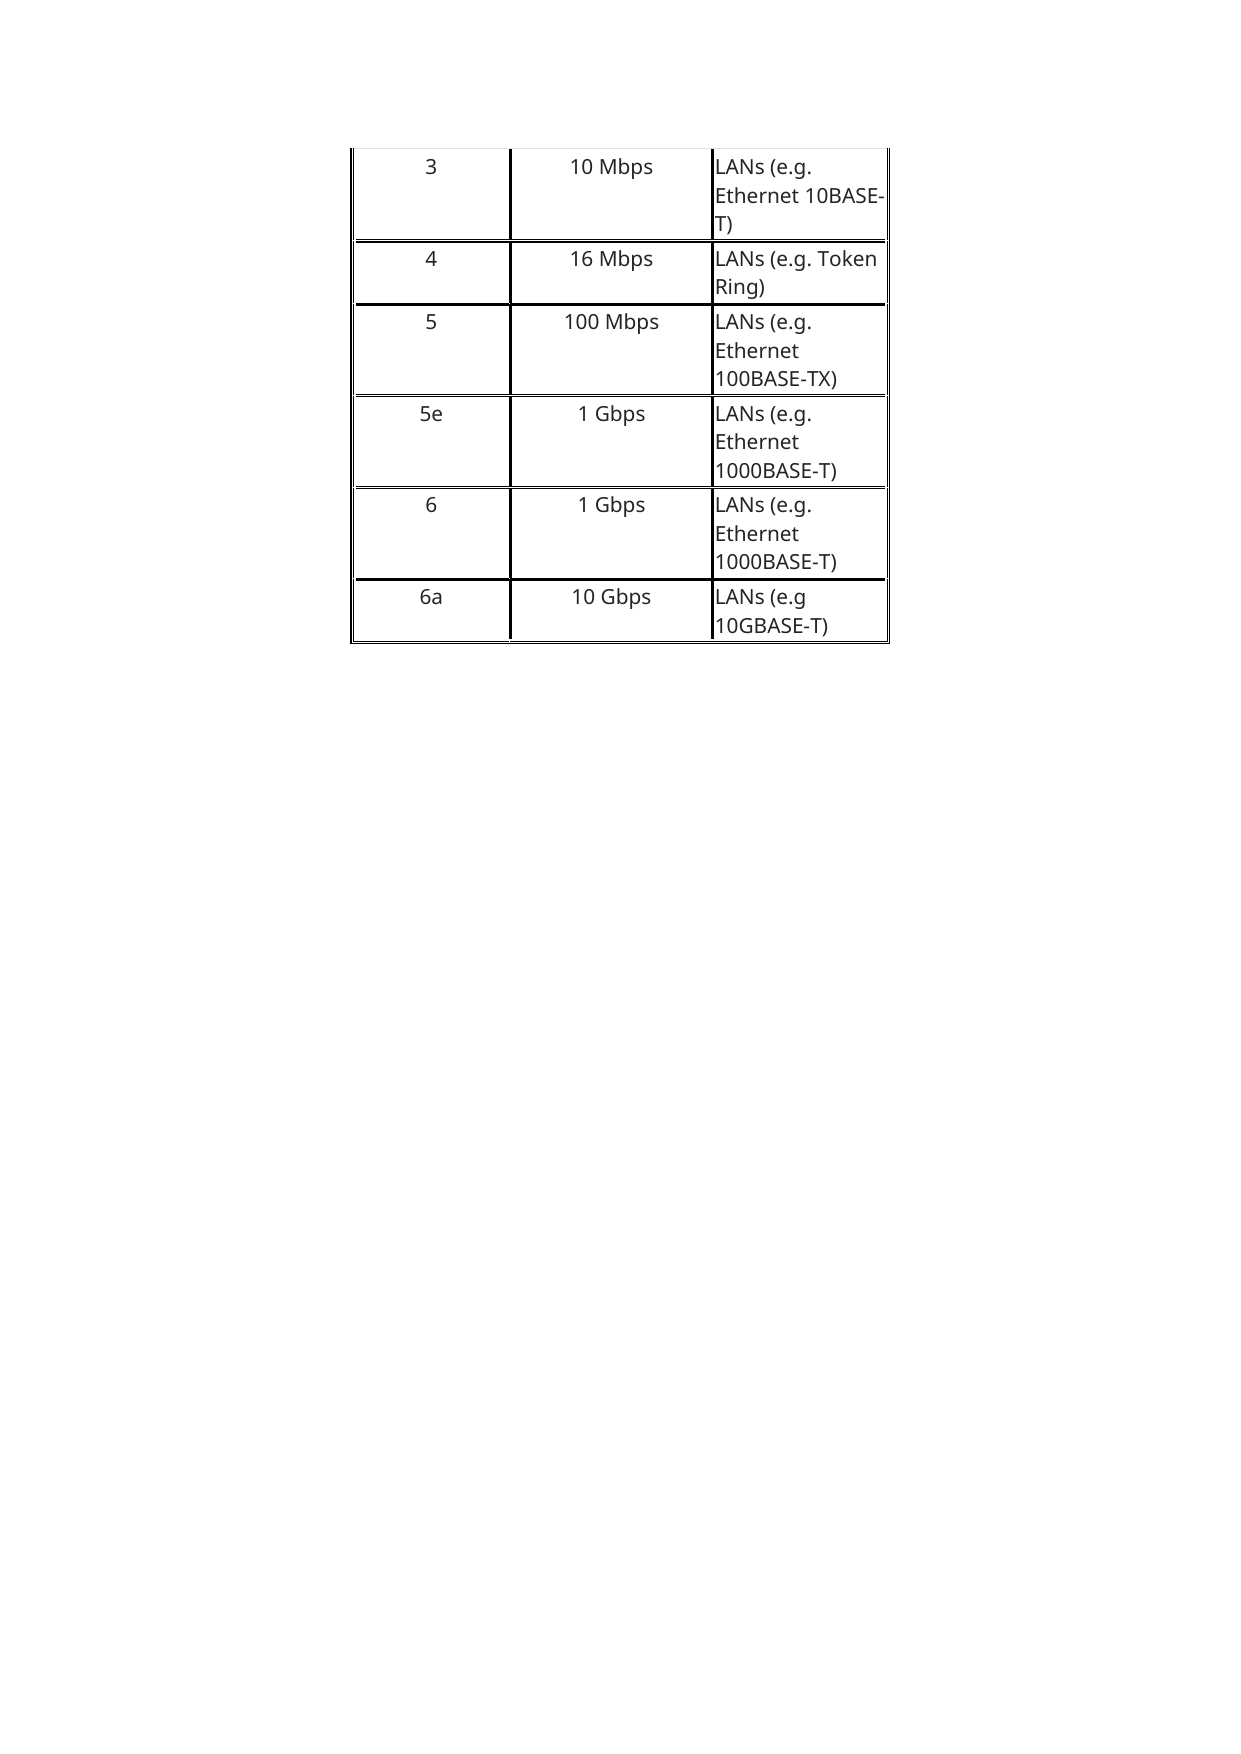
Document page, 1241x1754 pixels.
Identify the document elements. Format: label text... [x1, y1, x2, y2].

table_cell LANs (e.g 10GBASE-T) [712, 578, 888, 641]
table_cell 16 Mbps [512, 243, 711, 302]
table_cell 6a [352, 578, 510, 641]
table_cell 1 Gbps [512, 397, 711, 486]
table_cell 6 [354, 486, 509, 577]
table_cell 100 Mbps [512, 306, 711, 394]
table_cell 5 [352, 303, 509, 394]
table_cell LANs (e.g. Ethernet 1000BASE-T) [714, 486, 887, 577]
table_cell 1 Gbps [512, 489, 711, 577]
table_cell 10 Gbps [510, 581, 712, 641]
table_cell 10 Mbps [512, 149, 711, 239]
table_cell 4 [352, 239, 510, 302]
table_cell LANs (e.g. Ethernet 10BASE-T) [714, 149, 887, 239]
table_cell LANs (e.g. Ethernet 100BASE-TX) [714, 303, 888, 394]
table_cell LANs (e.g. Ethernet 1000BASE-T) [714, 394, 887, 486]
table_cell LANs (e.g. Token Ring) [712, 239, 888, 302]
table_cell 3 [354, 149, 509, 239]
table_cell 5e [354, 394, 509, 486]
